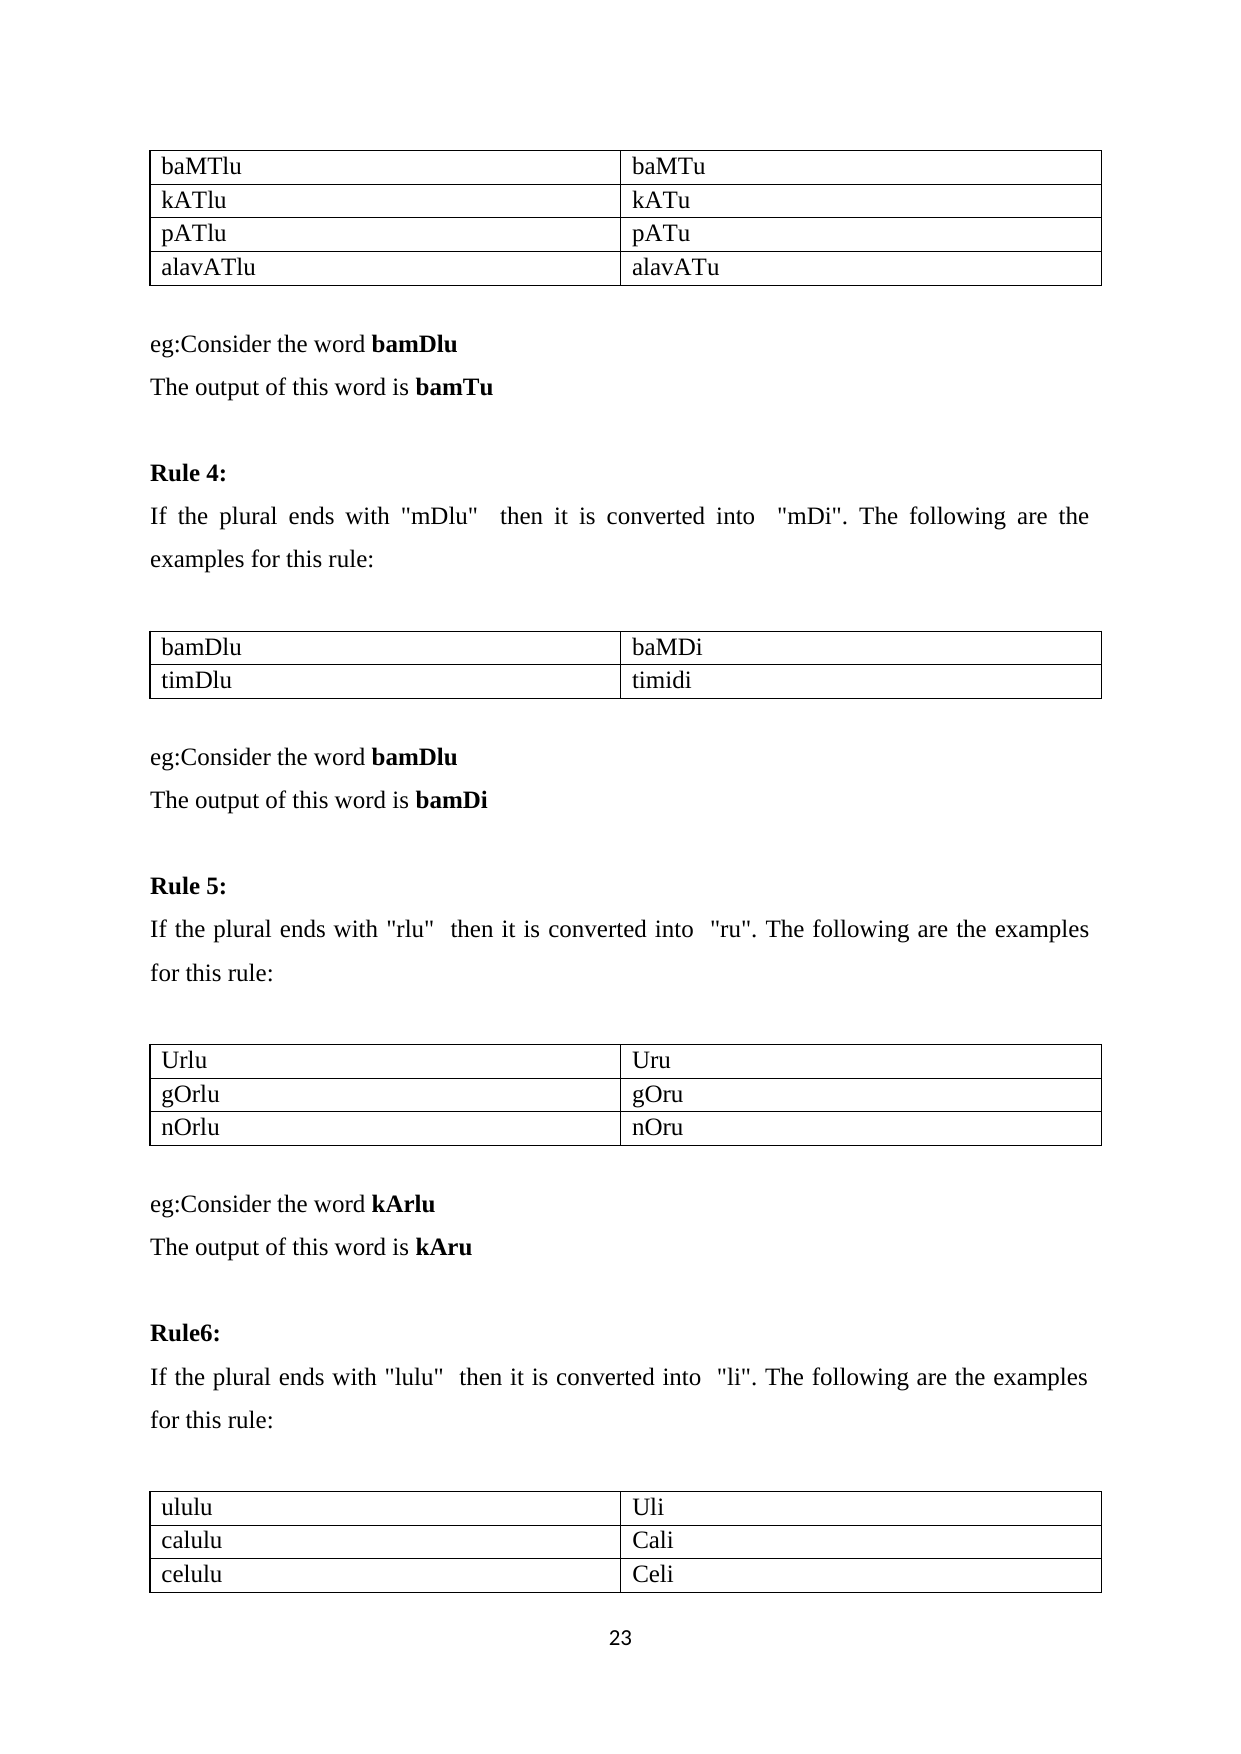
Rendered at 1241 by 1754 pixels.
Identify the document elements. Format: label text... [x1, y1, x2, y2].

table_header baMTu [621, 151, 1101, 184]
table_header baMDi [621, 632, 1101, 664]
table_header Uru [621, 1045, 1101, 1078]
text If the plural ends with "rlu" then it is converted into "ru". The following are the examples for this rule: [150, 914, 1090, 986]
table_cell Celi [621, 1559, 1101, 1592]
table_cell pATu [621, 218, 1101, 251]
table_header Uli [621, 1492, 1101, 1524]
table_cell alavATlu [151, 252, 620, 284]
text Rule 4: [150, 458, 1090, 487]
table_cell nOrlu [151, 1112, 620, 1145]
table_cell timDlu [151, 665, 620, 698]
text If the plural ends with "mDlu" then it is converted into "mDi". The following are the examples for this rule: [150, 501, 1090, 573]
table_header ululu [151, 1492, 620, 1524]
table_cell kATlu [151, 185, 620, 217]
table_cell pATlu [151, 218, 620, 251]
text eg:Consider the word kArlu [150, 1189, 1090, 1218]
table_cell calulu [151, 1526, 620, 1558]
text The output of this word is kAru [150, 1232, 1090, 1261]
table_header baMTlu [151, 151, 620, 184]
table_header bamDlu [151, 632, 620, 664]
text Rule6: [150, 1318, 1090, 1347]
text eg:Consider the word bamDlu [150, 329, 1090, 357]
table_cell kATu [621, 185, 1101, 217]
text eg:Consider the word bamDlu [150, 742, 1090, 771]
table_cell Cali [621, 1526, 1101, 1558]
text Rule 5: [150, 871, 1090, 900]
table_cell timidi [621, 665, 1101, 698]
table_cell nOru [621, 1112, 1101, 1145]
text The output of this word is bamTu [150, 372, 1090, 401]
table_header Urlu [151, 1045, 620, 1078]
table_cell alavATu [621, 252, 1101, 284]
table_cell celulu [151, 1559, 620, 1592]
text If the plural ends with "lulu" then it is converted into "li". The following are the examples for this rule: [150, 1362, 1090, 1433]
table_cell gOru [621, 1079, 1101, 1111]
table_cell gOrlu [151, 1079, 620, 1111]
text The output of this word is bamDi [150, 785, 1090, 814]
